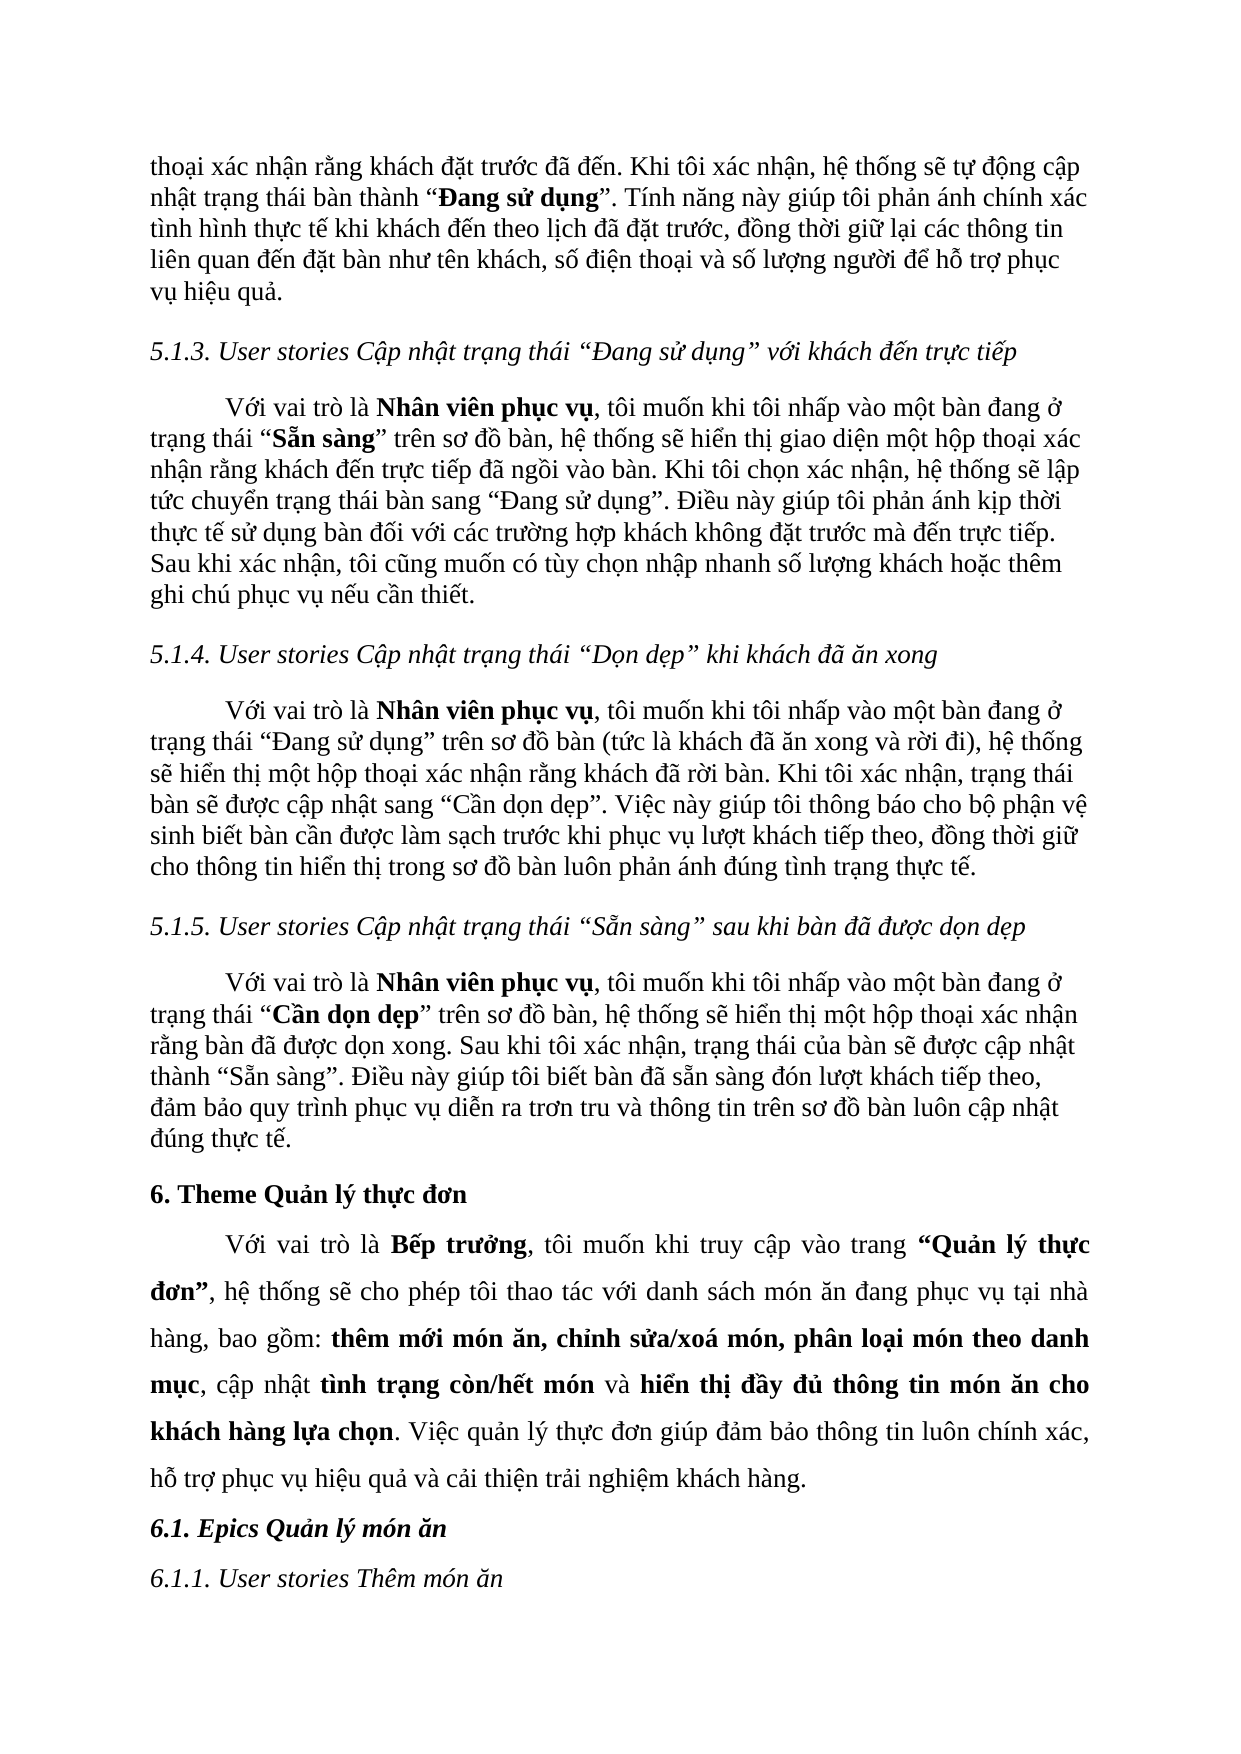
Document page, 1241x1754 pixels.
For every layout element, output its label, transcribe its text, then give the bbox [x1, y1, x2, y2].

subtitle 6.1. Epics Quản lý món ăn [150, 1512, 1090, 1543]
text Với vai trò là Nhân viên phục vụ, tôi muốn khi tôi nhấp vào một bàn đang ở trạng thái “Đang sử dụng” trên sơ đồ bàn (tức là khách đã ăn xong và rời đi), hệ thống sẽ hiển thị một hộp thoại xác nhận rằng khách đã rời bàn. Khi tôi xác nhận, trạng thái bàn sẽ được cập nhật sang “Cần dọn dẹp”. Việc này giúp tôi thông báo cho bộ phận vệ sinh biết bàn cần được làm sạch trước khi phục vụ lượt khách tiếp theo, đồng thời giữ cho thông tin hiển thị trong sơ đồ bàn luôn phản ánh đúng tình trạng thực tế. [150, 694, 1090, 881]
subtitle 6. Theme Quản lý thực đơn [150, 1178, 1090, 1209]
text Với vai trò là Bếp trưởng, tôi muốn khi truy cập vào trang “Quản lý thực đơn”, hệ thống sẽ cho phép tôi thao tác với danh sách món ăn đang phục vụ tại nhà hàng, bao gồm: thêm mới món ăn, chỉnh sửa/xoá món, phân loại món theo danh mục, cập nhật tình trạng còn/hết món và hiển thị đầy đủ thông tin món ăn cho khách hàng lựa chọn. Việc quản lý thực đơn giúp đảm bảo thông tin luôn chính xác, hỗ trợ phục vụ hiệu quả và cải thiện trải nghiệm khách hàng. [150, 1228, 1090, 1493]
subtitle 6.1.1. User stories Thêm món ăn [150, 1562, 1090, 1593]
text Với vai trò là Nhân viên phục vụ, tôi muốn khi tôi nhấp vào một bàn đang ở trạng thái “Cần dọn dẹp” trên sơ đồ bàn, hệ thống sẽ hiển thị một hộp thoại xác nhận rằng bàn đã được dọn xong. Sau khi tôi xác nhận, trạng thái của bàn sẽ được cập nhật thành “Sẵn sàng”. Điều này giúp tôi biết bàn đã sẵn sàng đón lượt khách tiếp theo, đảm bảo quy trình phục vụ diễn ra trơn tru và thông tin trên sơ đồ bàn luôn cập nhật đúng thực tế. [150, 967, 1090, 1153]
text Với vai trò là Nhân viên phục vụ, tôi muốn khi tôi nhấp vào một bàn đang ở trạng thái “Sẵn sàng” trên sơ đồ bàn, hệ thống sẽ hiển thị giao diện một hộp thoại xác nhận rằng khách đến trực tiếp đã ngồi vào bàn. Khi tôi chọn xác nhận, hệ thống sẽ lập tức chuyển trạng thái bàn sang “Đang sử dụng”. Điều này giúp tôi phản ánh kịp thời thực tế sử dụng bàn đối với các trường hợp khách không đặt trước mà đến trực tiếp. Sau khi xác nhận, tôi cũng muốn có tùy chọn nhập nhanh số lượng khách hoặc thêm ghi chú phục vụ nếu cần thiết. [150, 391, 1090, 609]
subtitle 5.1.3. User stories Cập nhật trạng thái “Đang sử dụng” với khách đến trực tiếp [150, 335, 1090, 366]
subtitle 5.1.5. User stories Cập nhật trạng thái “Sẵn sàng” sau khi bàn đã được dọn dẹp [150, 910, 1090, 942]
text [150, 150, 1090, 306]
subtitle 5.1.4. User stories Cập nhật trạng thái “Dọn dẹp” khi khách đã ăn xong [150, 638, 1090, 669]
